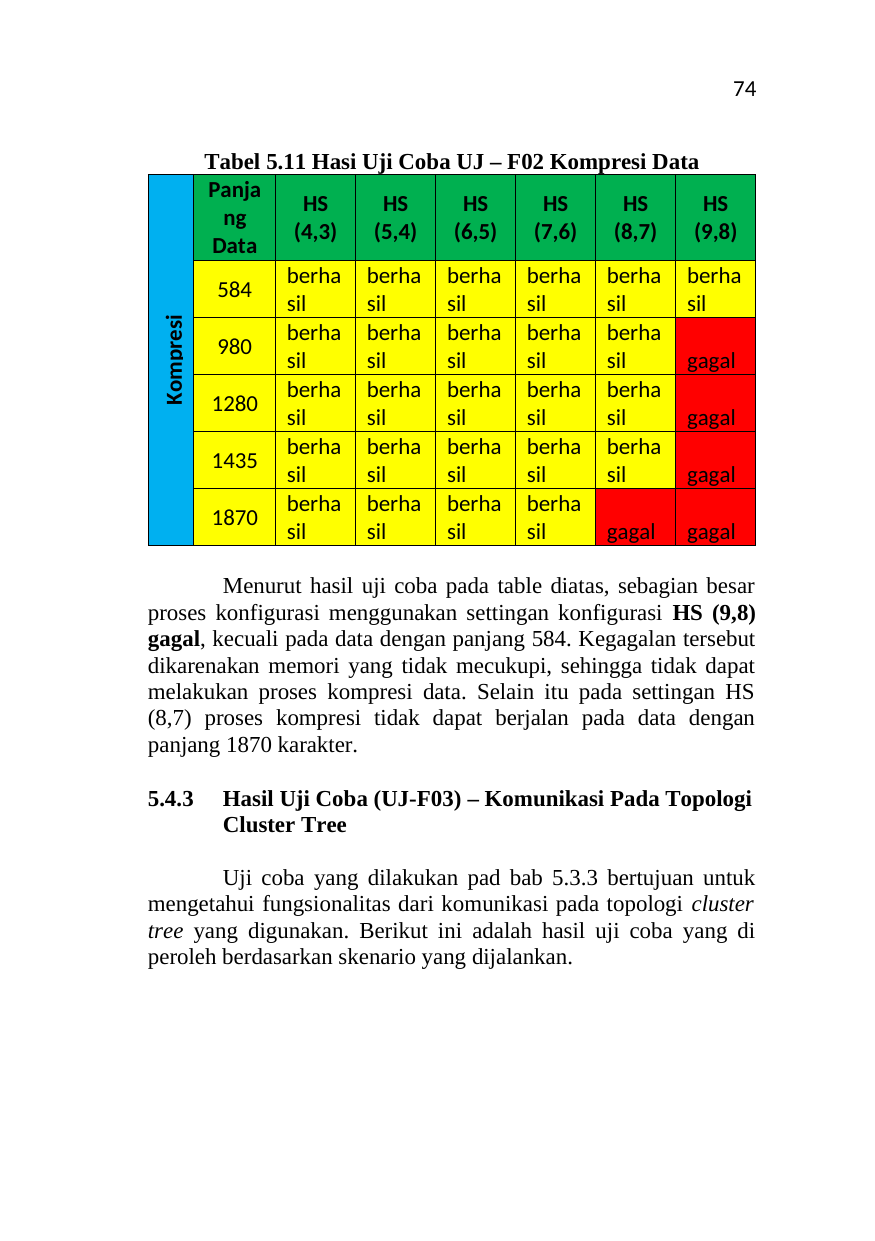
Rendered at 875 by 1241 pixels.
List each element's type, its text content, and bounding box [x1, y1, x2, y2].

table_cell gagal [676, 318, 755, 374]
table_cell berhasil [516, 489, 595, 545]
table_cell berhasil [596, 318, 675, 374]
table_cell gagal [676, 375, 755, 431]
table_cell gagal [596, 489, 675, 545]
table_cell berhasil [276, 489, 355, 545]
table_cell berhasil [516, 432, 595, 488]
table_cell berhasil [356, 489, 435, 545]
table_cell berhasil [356, 261, 435, 317]
table_cell berhasil [516, 375, 595, 431]
table_cell berhasil [436, 375, 515, 431]
table_cell gagal [676, 489, 755, 545]
table_cell berhasil [356, 318, 435, 374]
table_cell berhasil [436, 318, 515, 374]
subtitle Hasil Uji Coba (UJ-F03) – Komunikasi Pada Topologi Cluster Tree [148, 785, 756, 838]
table_cell berhasil [596, 375, 675, 431]
table_header HS (9,8) [676, 175, 755, 260]
table_cell berhasil [436, 432, 515, 488]
table_cell 1280 [194, 375, 275, 431]
table_cell berhasil [436, 489, 515, 545]
table_header Panjang Data [194, 175, 275, 260]
table_cell gagal [676, 432, 755, 488]
table_header HS (7,6) [516, 175, 595, 260]
table_cell 1435 [194, 432, 275, 488]
table_cell berhasil [676, 261, 755, 317]
table_cell berhasil [516, 318, 595, 374]
table_cell berhasil [276, 261, 355, 317]
table_header Kompresi [149, 175, 193, 545]
table_cell berhasil [596, 432, 675, 488]
table_cell 1870 [194, 489, 275, 545]
table_header HS (8,7) [596, 175, 675, 260]
table_cell 584 [194, 261, 275, 317]
table_cell berhasil [276, 432, 355, 488]
text Menurut hasil uji coba pada table diatas, sebagian besar proses konfigurasi menggunakan settingan konfigurasi HS (9,8) gagal, kecuali pada data dengan panjang 584. Kegagalan tersebut dikarenakan memori yang tidak mecukupi, sehingga tidak dapat melakukan proses kompresi data. Selain itu pada settingan HS (8,7) proses kompresi tidak dapat berjalan pada data dengan panjang 1870 karakter. [148, 573, 756, 757]
table_cell berhasil [596, 261, 675, 317]
table_cell berhasil [356, 375, 435, 431]
table_cell berhasil [276, 318, 355, 374]
table_cell berhasil [356, 432, 435, 488]
table_cell berhasil [516, 261, 595, 317]
table_cell berhasil [436, 261, 515, 317]
table_cell berhasil [276, 375, 355, 431]
table_header HS (5,4) [356, 175, 435, 260]
table_header HS (4,3) [276, 175, 355, 260]
table_header HS (6,5) [436, 175, 515, 260]
table_cell 980 [194, 318, 275, 374]
text Uji coba yang dilakukan pad bab 5.3.3 bertujuan untuk mengetahui fungsionalitas dari komunikasi pada topologi cluster tree yang digunakan. Berikut ini adalah hasil uji coba yang di peroleh berdasarkan skenario yang dijalankan. [148, 864, 756, 969]
